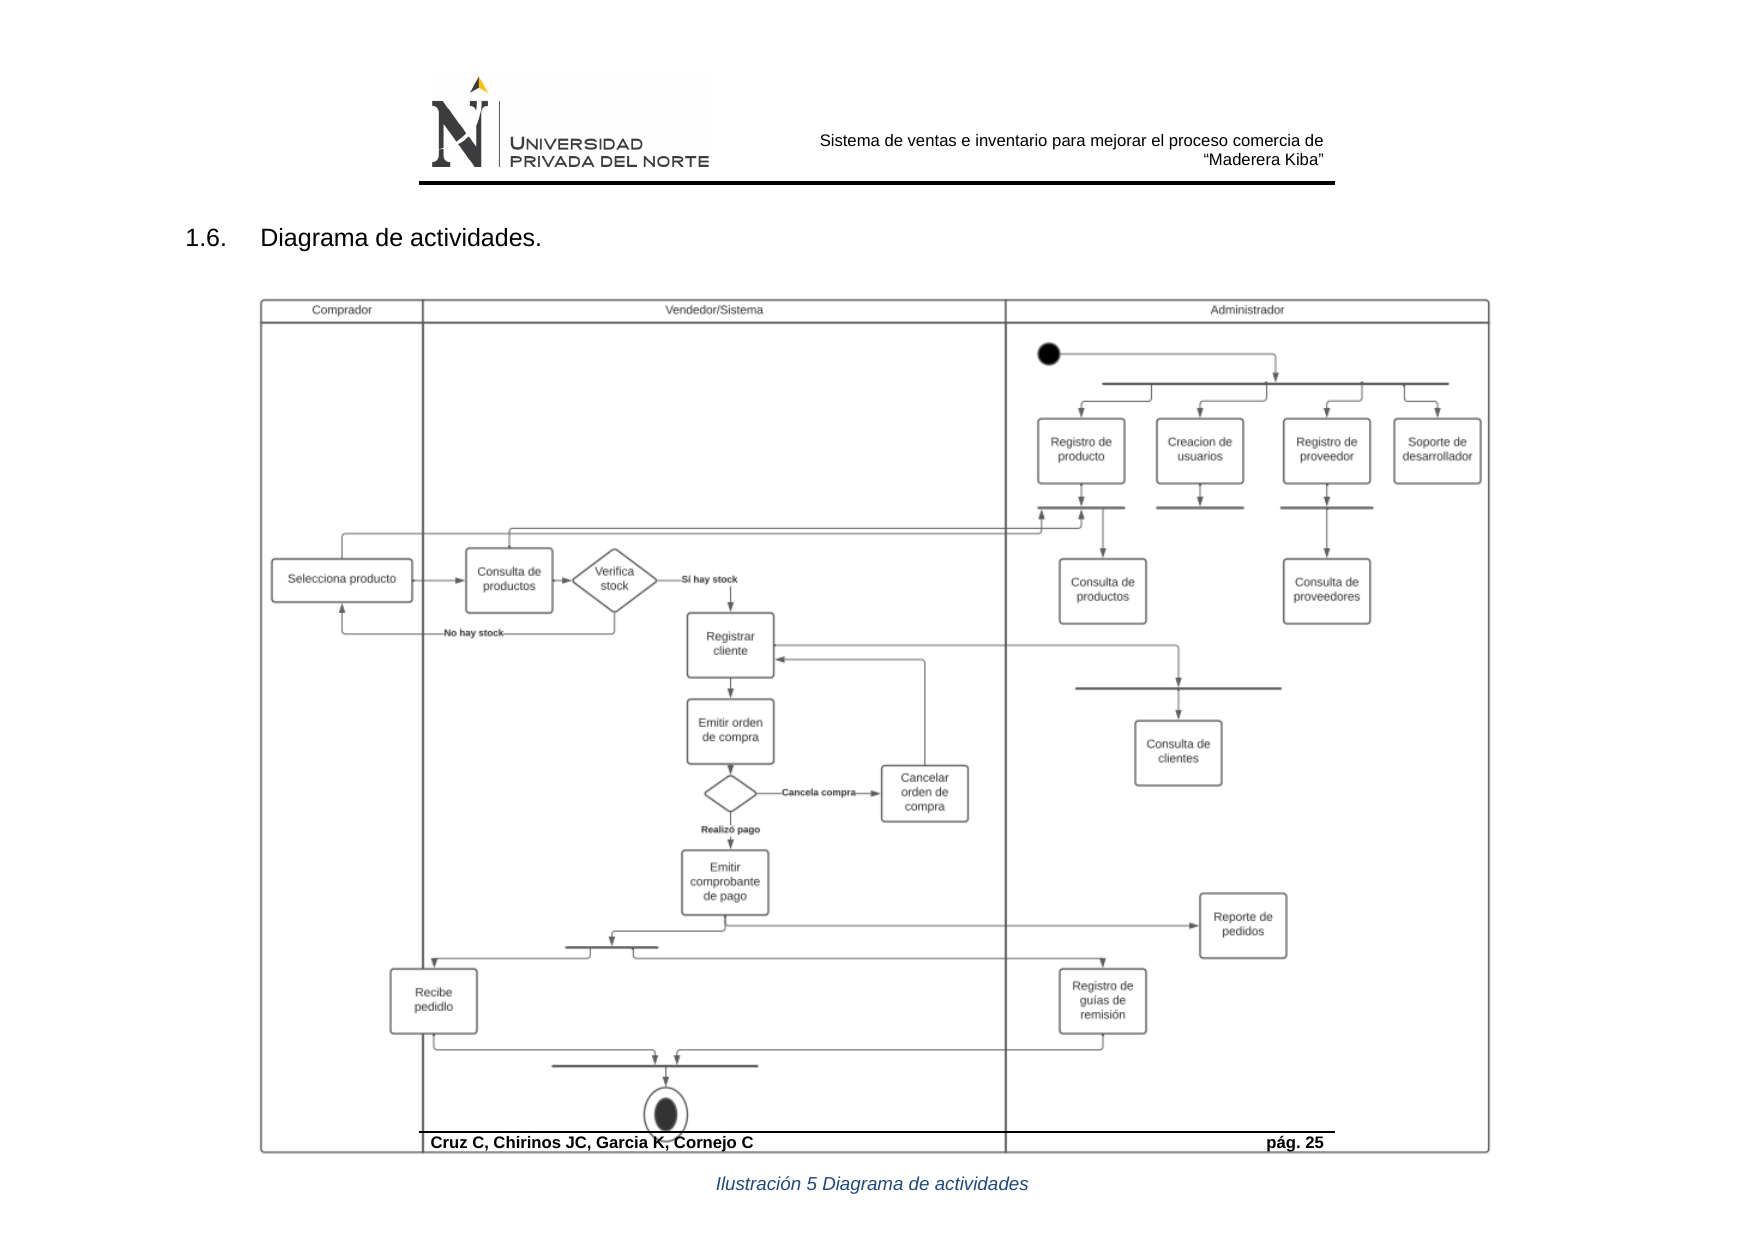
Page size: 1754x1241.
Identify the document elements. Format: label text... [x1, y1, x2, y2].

picture [254, 287, 1500, 1162]
list Diagrama de actividades. [185, 223, 1606, 252]
picture [430, 73, 711, 169]
